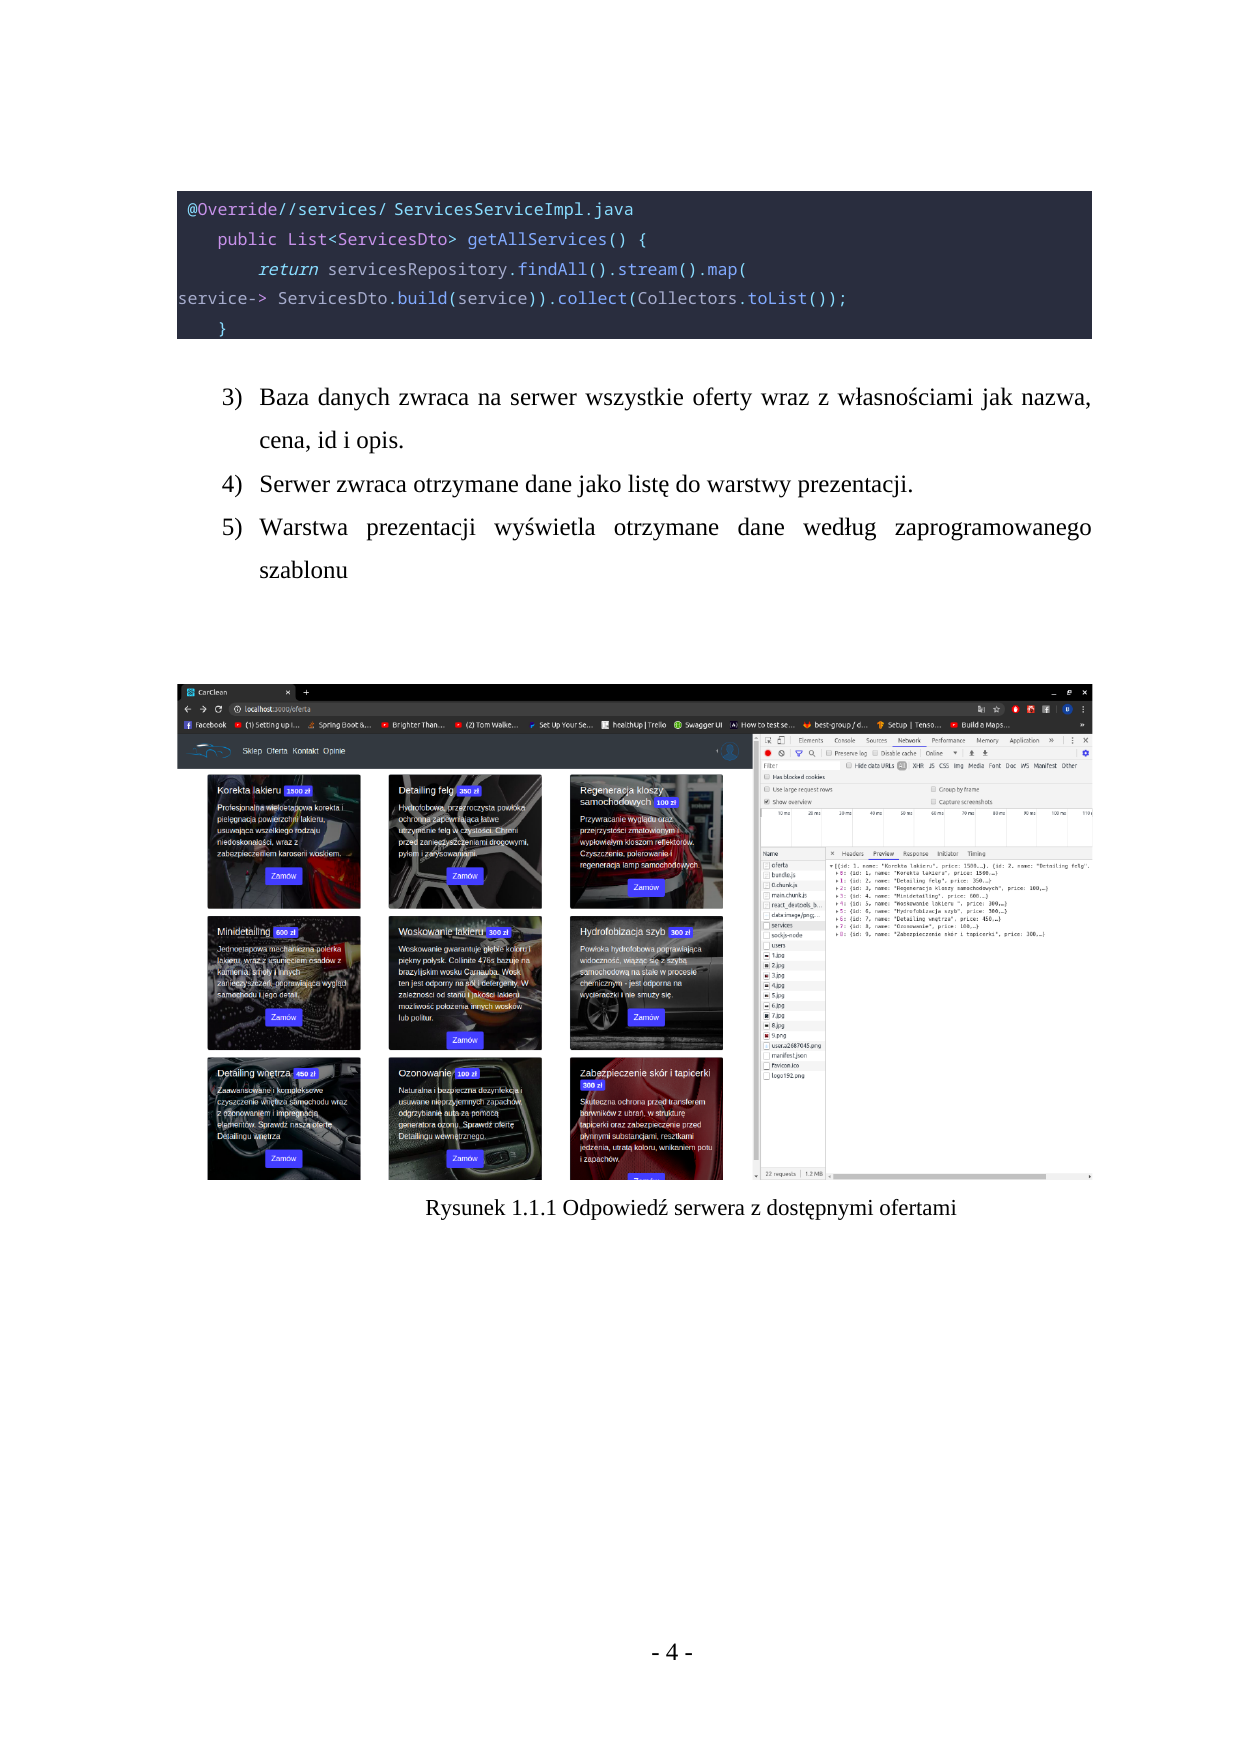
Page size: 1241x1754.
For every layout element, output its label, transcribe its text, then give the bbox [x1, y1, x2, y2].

text @Override//services/ ServicesServiceImpl.java [177, 191, 1092, 221]
text Rysunek 1.1.1 Odpowiedź serwera z dostępnymi ofertami [290, 1194, 1092, 1220]
picture [177, 684, 1093, 1180]
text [177, 221, 1092, 250]
list Warstwa prezentacji wyświetla otrzymane dane według zaprogramowanego szablonu [222, 512, 1092, 584]
list Baza danych zwraca na serwer wszystkie oferty wraz z własnościami jak nazwa, cena, id i opis. [222, 382, 1092, 454]
text return servicesRepository.findAll().stream().map( [177, 250, 1092, 280]
list Serwer zwraca otrzymane dane jako listę do warstwy prezentacji. [222, 469, 1092, 497]
text } [177, 309, 1092, 339]
text service-> ServicesDto.build(service)).collect(Collectors.toList()); [177, 280, 1092, 309]
